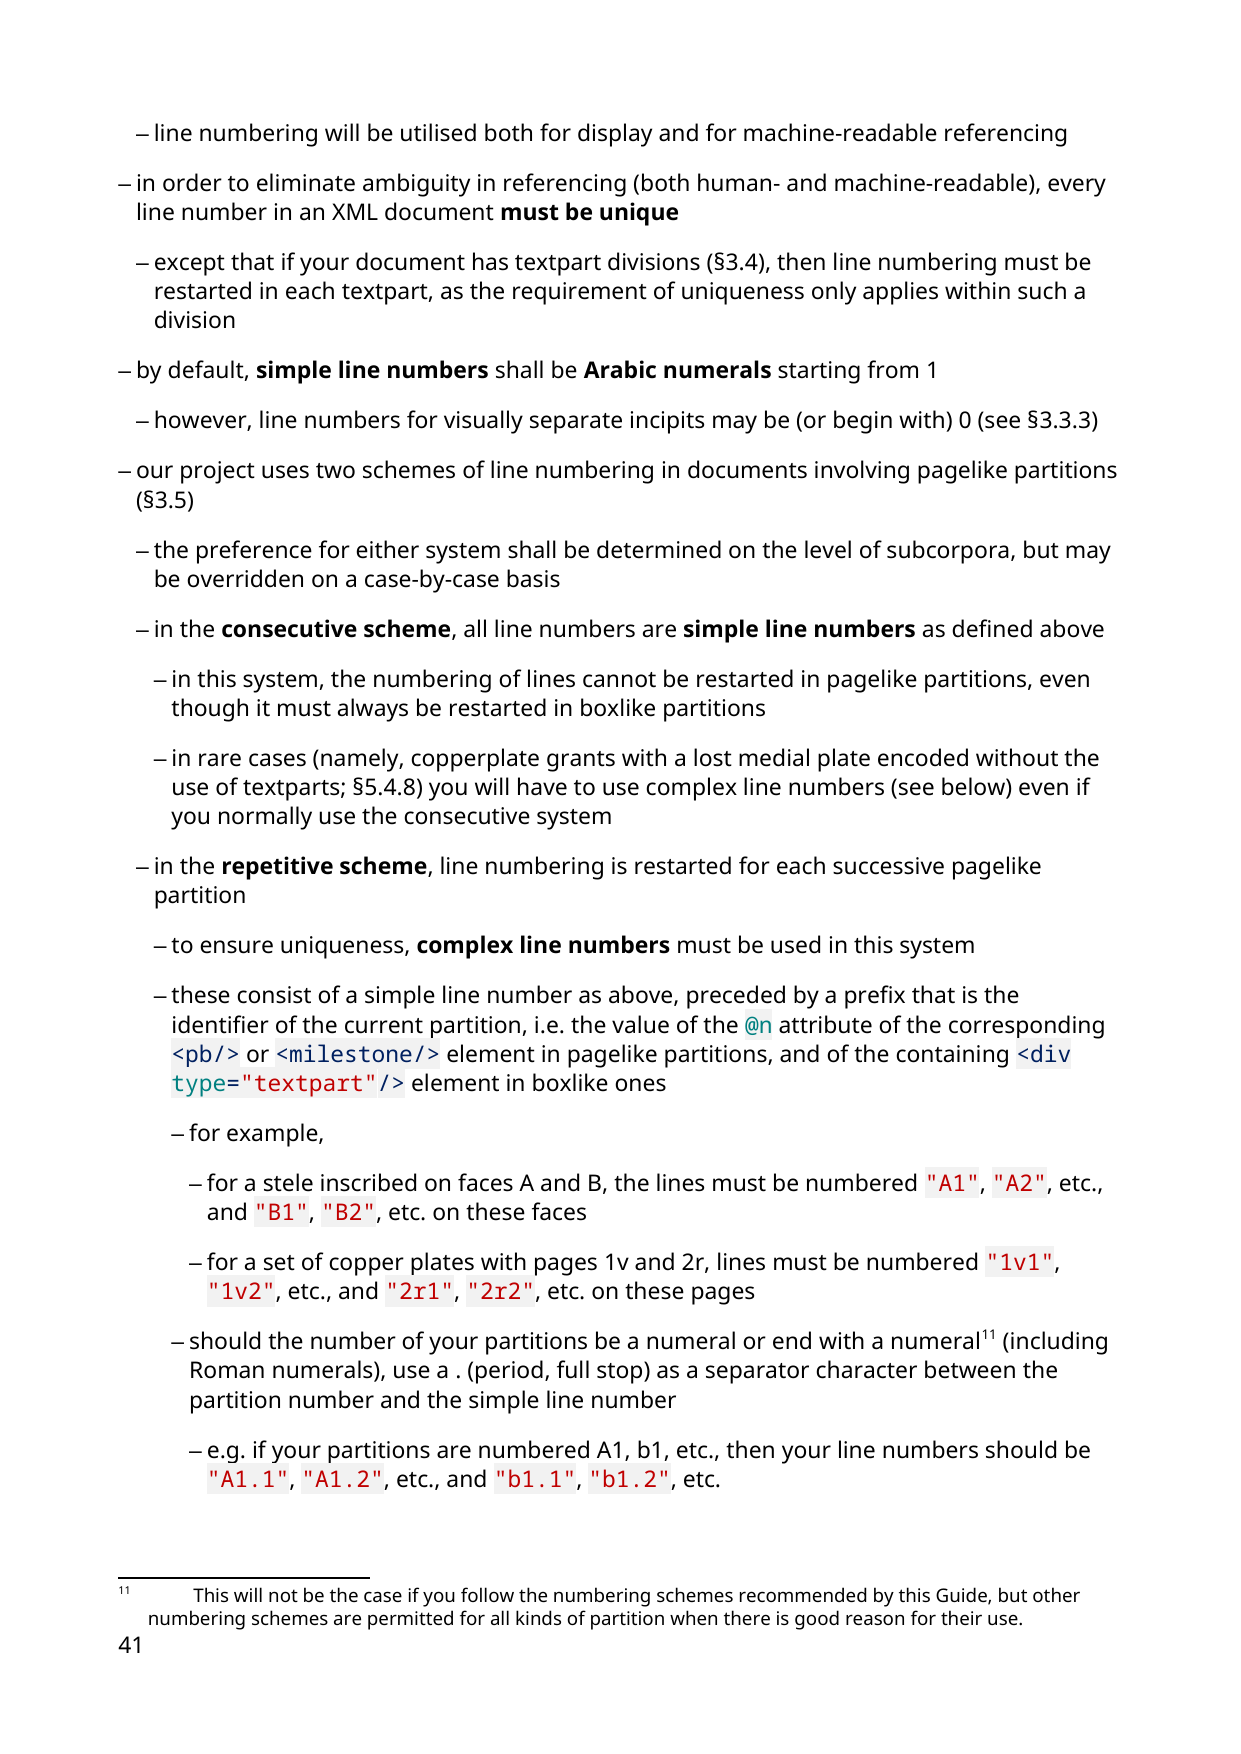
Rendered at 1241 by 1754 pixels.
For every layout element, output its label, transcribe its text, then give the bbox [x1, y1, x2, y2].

list the preference for either system shall be determined on the level of subcorpora, but may be overridden on a case-by-case basis [136, 535, 1122, 593]
list however, line numbers for visually separate incipits may be (or begin with) 0 (see §3.3.3) [136, 406, 1122, 435]
list in the repetitive scheme, line numbering is restarted for each successive pagelike partition [136, 851, 1122, 910]
list for example, [171, 1118, 1122, 1147]
list e.g. if your partitions are numbered A1, b1, etc., then your line numbers should be "A1.1", "A1.2", etc., and "b1.1", "b1.2", etc. [189, 1435, 1122, 1493]
list by default, simple line numbers shall be Arabic numerals starting from 1 [118, 356, 1122, 385]
list for a stele inscribed on faces A and B, the lines must be numbered "A1", "A2", etc., and "B1", "B2", etc. on these faces [189, 1168, 1122, 1226]
list line numbering will be utilised both for display and for machine-readable referencing [136, 118, 1122, 147]
list should the number of your partitions be a numeral or end with a numeral (including Roman numerals), use a . (period, full stop) as a separator character between the partition number and the simple line number [171, 1326, 1122, 1414]
list in this system, the numbering of lines cannot be restarted in pagelike partitions, even though it must always be restarted in boxlike partitions [153, 664, 1122, 722]
list except that if your document has textpart divisions (§3.4), then line numbering must be restarted in each textpart, as the requirement of uniqueness only applies within such a division [136, 247, 1122, 335]
list in the consecutive scheme, all line numbers are simple line numbers as defined above [136, 614, 1122, 643]
list in rare cases (namely, copperplate grants with a lost medial plate encoded without the use of textparts; §5.4.8) you will have to use complex line numbers (see below) even if you normally use the consecutive system [153, 743, 1122, 831]
list for a set of copper plates with pages 1v and 2r, lines must be numbered "1v1", "1v2", etc., and "2r1", "2r2", etc. on these pages [189, 1247, 1122, 1306]
list in order to eliminate ambiguity in referencing (both human- and machine-readable), every line number in an XML document must be unique [118, 168, 1122, 226]
list to ensure uniqueness, complex line numbers must be used in this system [153, 931, 1122, 960]
list these consist of a simple line number as above, preceded by a prefix that is the identifier of the current partition, i.e. the value of the @n attribute of the corresponding <pb/> or <milestone/> element in pagelike partitions, and of the containing <div type="textpart"/> element in boxlike ones [153, 981, 1122, 1097]
list our project uses two schemes of line numbering in documents involving pagelike partitions (§3.5) [118, 456, 1122, 514]
